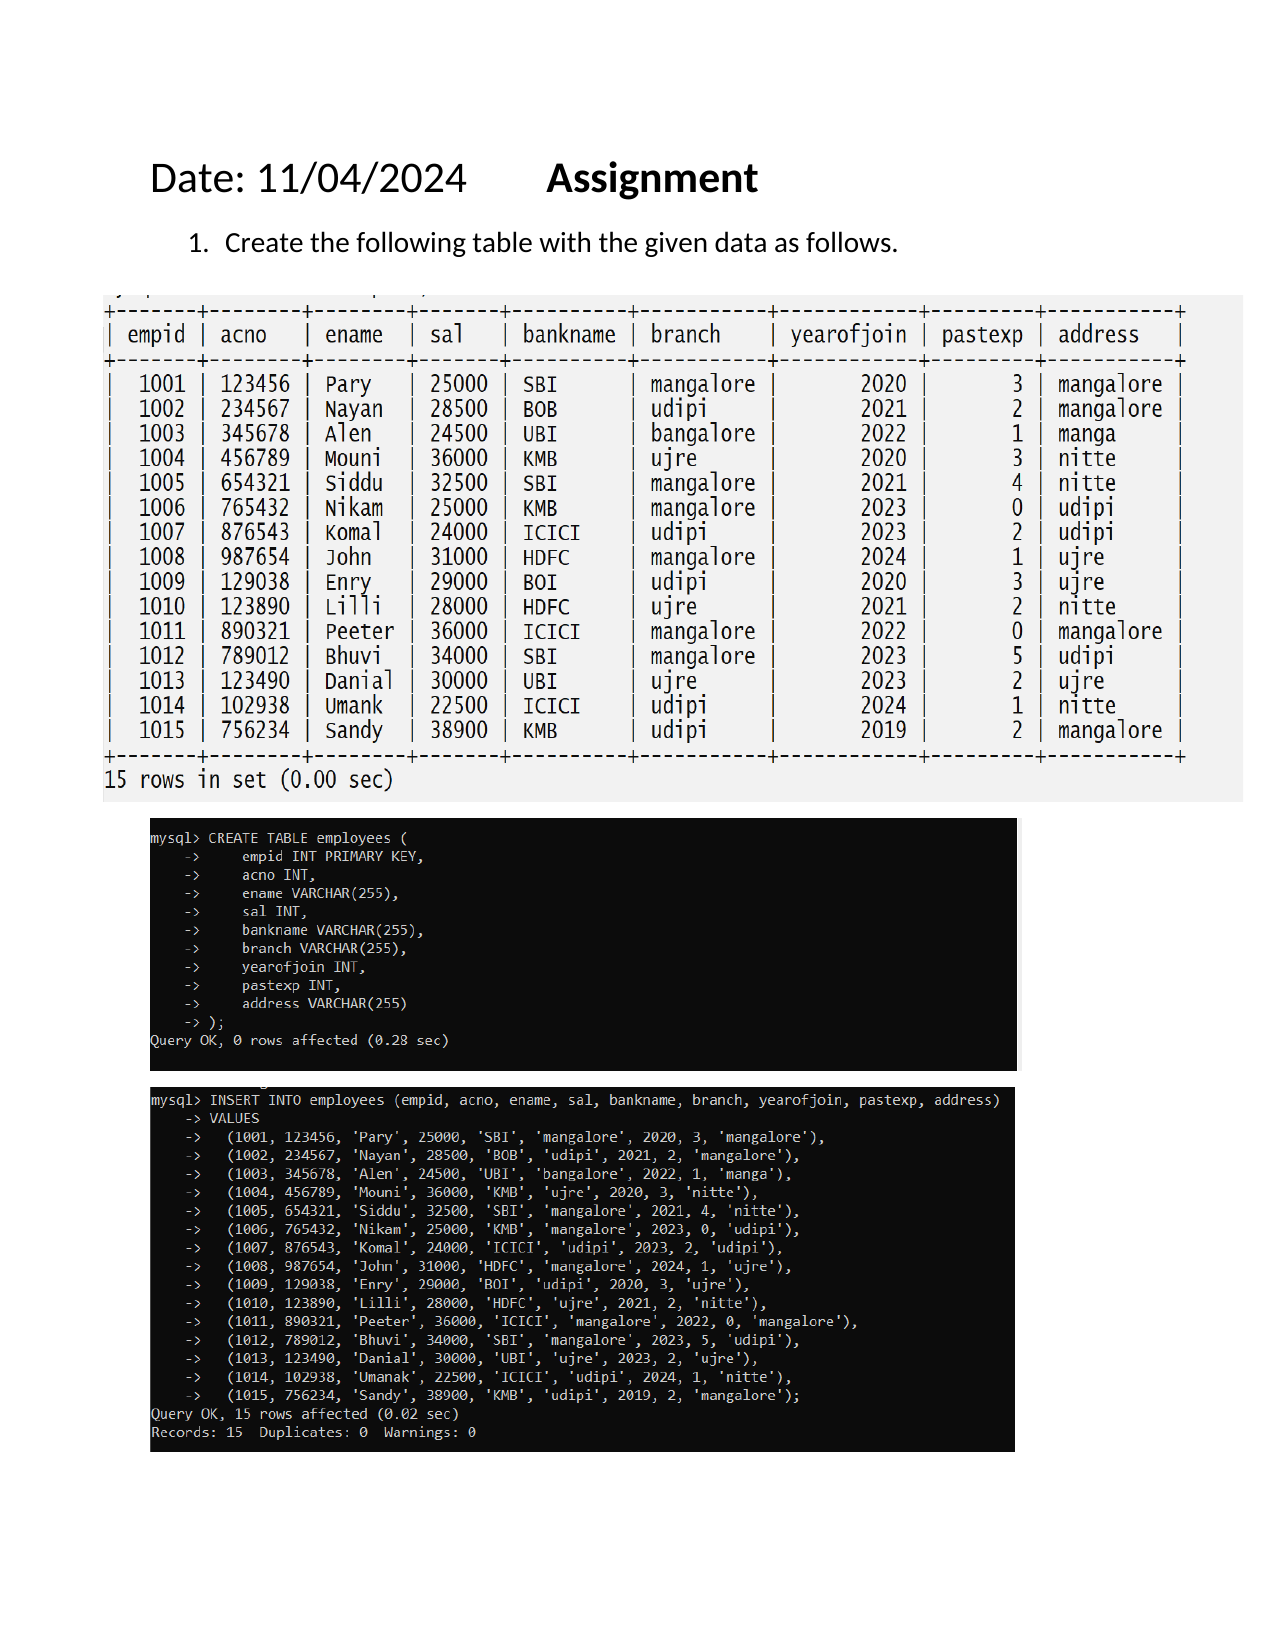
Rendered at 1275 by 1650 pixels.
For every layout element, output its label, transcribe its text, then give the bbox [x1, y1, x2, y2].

picture [150, 818, 1022, 1071]
picture [150, 1087, 1015, 1452]
text Date: 11/04/2024 Assignment [150, 150, 1125, 203]
picture [103, 295, 1244, 802]
list Create the following table with the given data as follows. [187, 224, 1125, 260]
